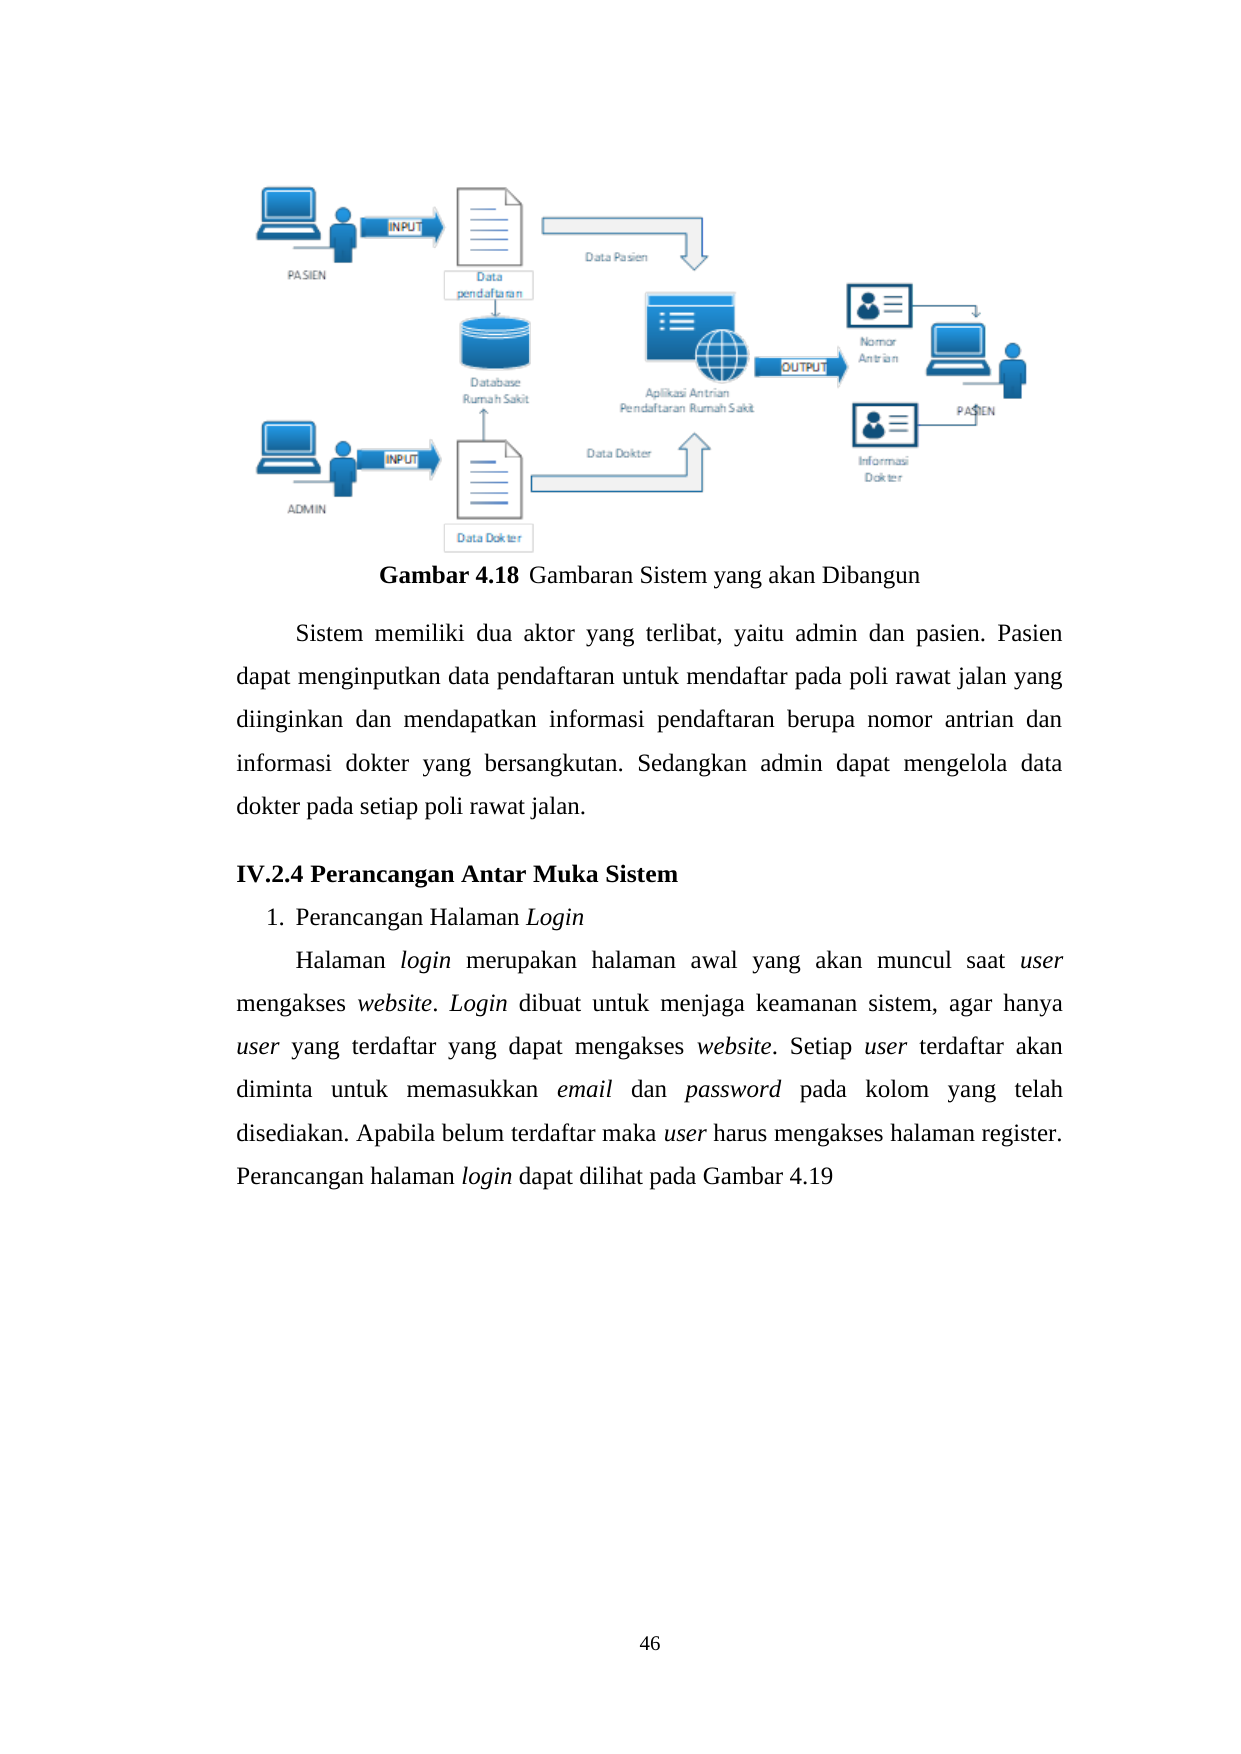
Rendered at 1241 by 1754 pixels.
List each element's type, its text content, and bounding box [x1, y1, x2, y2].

subtitle Perancangan Antar Muka Sistem [236, 859, 1063, 888]
text 1. Perancangan Halaman Login [266, 902, 1063, 931]
text Sistem memiliki dua aktor yang terlibat, yaitu admin dan pasien. Pasien dapat menginputkan data pendaftaran untuk mendaftar pada poli rawat jalan yang diinginkan dan mendapatkan informasi pendaftaran berupa nomor antrian dan informasi dokter yang bersangkutan. Sedangkan admin dapat mengelola data dokter pada setiap poli rawat jalan. [236, 618, 1063, 819]
picture [250, 177, 1049, 556]
text Halaman login merupakan halaman awal yang akan muncul saat user mengakses website. Login dibuat untuk menjaga keamanan sistem, agar hanya user yang terdaftar yang dapat mengakses website. Setiap user terdaftar akan diminta untuk memasukkan email dan password pada kolom yang telah disediakan. Apabila belum terdaftar maka user harus mengakses halaman register. Perancangan halaman login dapat dilihat pada Gambar 4.19 [236, 945, 1063, 1189]
text Gambar 4.18 Gambaran Sistem yang akan Dibangun [236, 560, 1063, 589]
